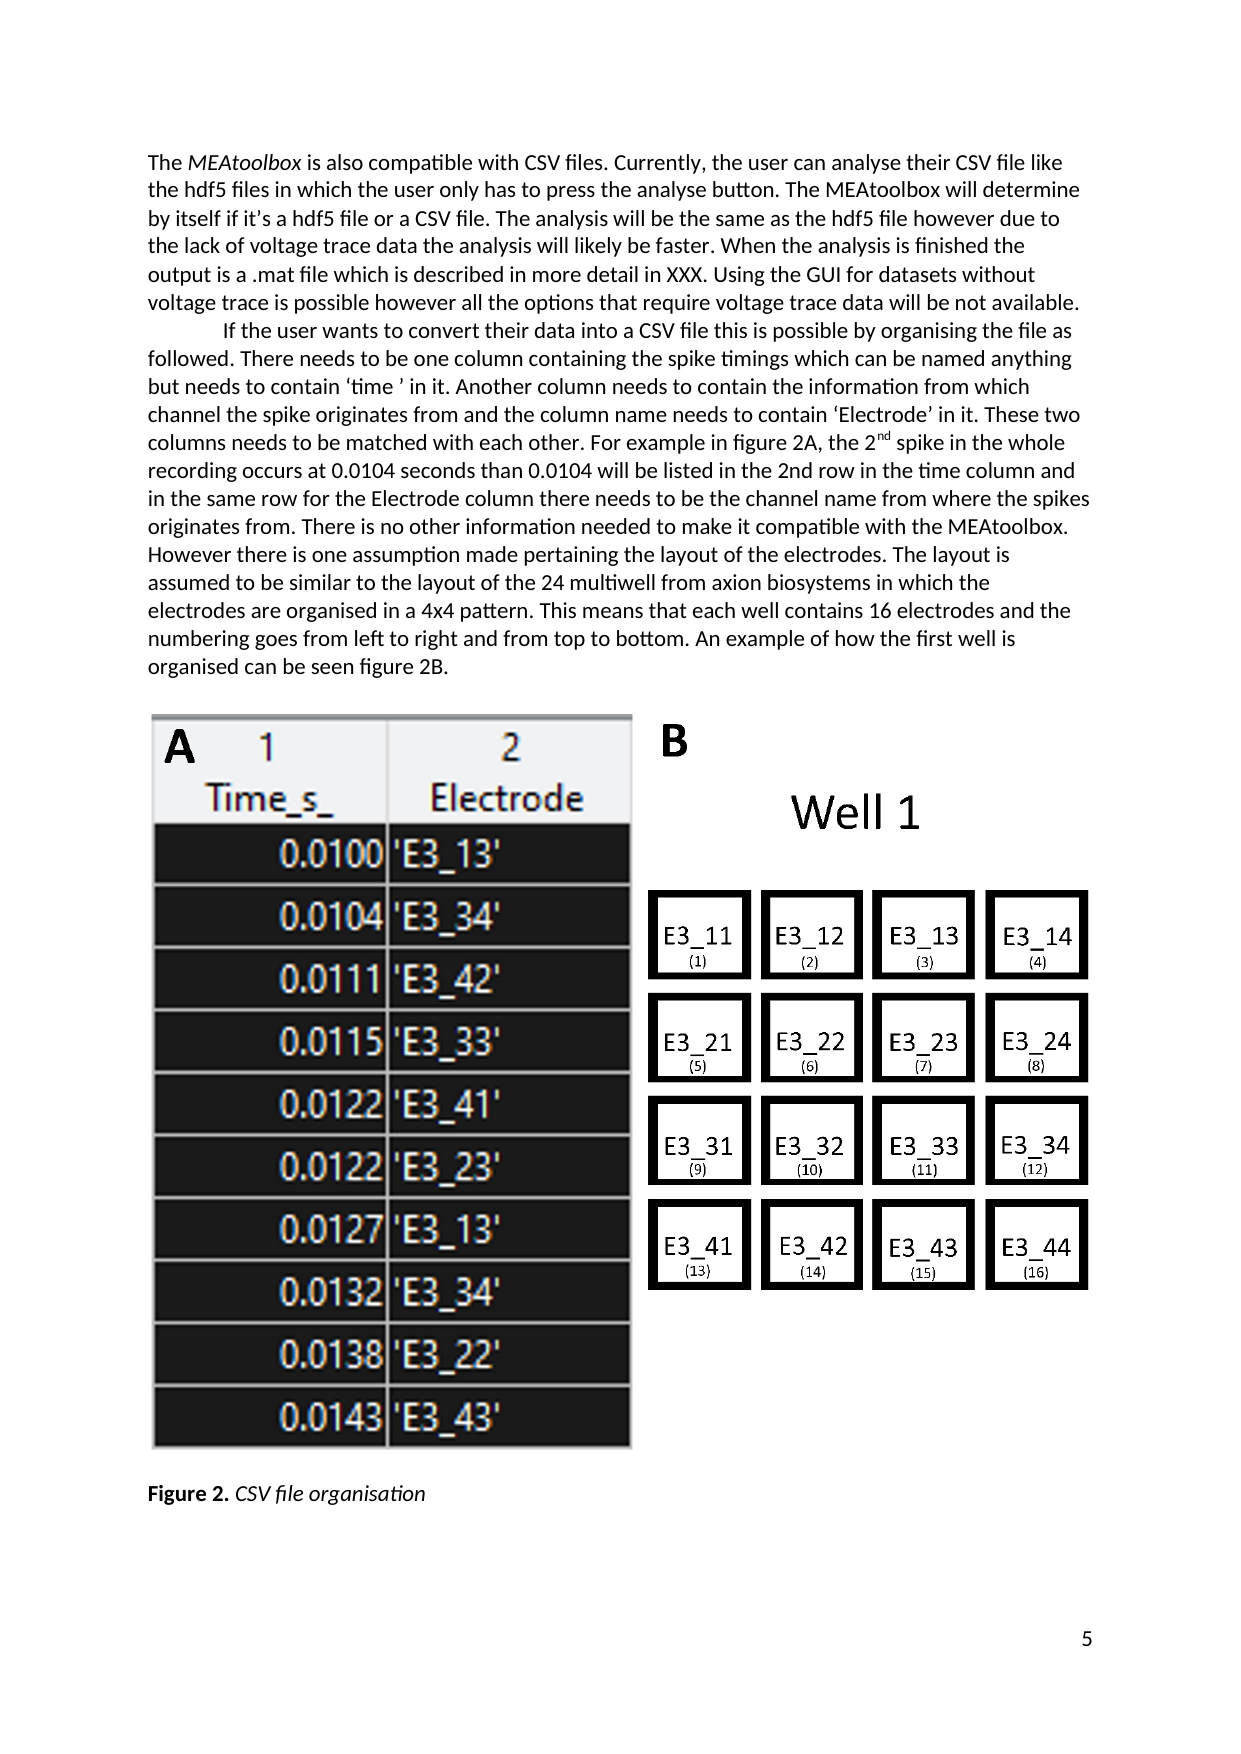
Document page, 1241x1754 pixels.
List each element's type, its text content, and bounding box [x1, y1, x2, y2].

text The MEAtoolbox is also compatible with CSV files. Currently, the user can analyse their CSV file like the hdf5 files in which the user only has to press the analyse button. The MEAtoolbox will determine by itself if it’s a hdf5 file or a CSV file. The analysis will be the same as the hdf5 file however due to the lack of voltage trace data the analysis will likely be faster. When the analysis is finished the output is a .mat file which is described in more detail in XXX. Using the GUI for datasets without voltage trace is possible however all the options that require voltage trace data will be not available. [148, 148, 1093, 316]
text If the user wants to convert their data into a CSV file this is possible by organising the file as followed. There needs to be one column containing the spike timings which can be named anything but needs to contain ‘time ’ in it. Another column needs to contain the information from which channel the spike originates from and the column name needs to contain ‘Electrode’ in it. These two columns needs to be matched with each other. For example in figure 2A, the 2nd spike in the whole recording occurs at 0.0104 seconds than 0.0104 will be listed in the 2nd row in the time column and in the same row for the Electrode column there needs to be the channel name from where the spikes originates from. There is no other information needed to make it compatible with the MEAtoolbox. However there is one assumption made pertaining the layout of the electrodes. The layout is assumed to be similar to the layout of the 24 multiwell from axion biosystems in which the electrodes are organised in a 4x4 pattern. This means that each well contains 16 electrodes and the numbering goes from left to right and from top to bottom. An example of how the first well is organised can be seen figure 2B. [148, 316, 1093, 680]
picture [147, 707, 1093, 1452]
text Figure 2. CSV file organisation [148, 1479, 1093, 1507]
